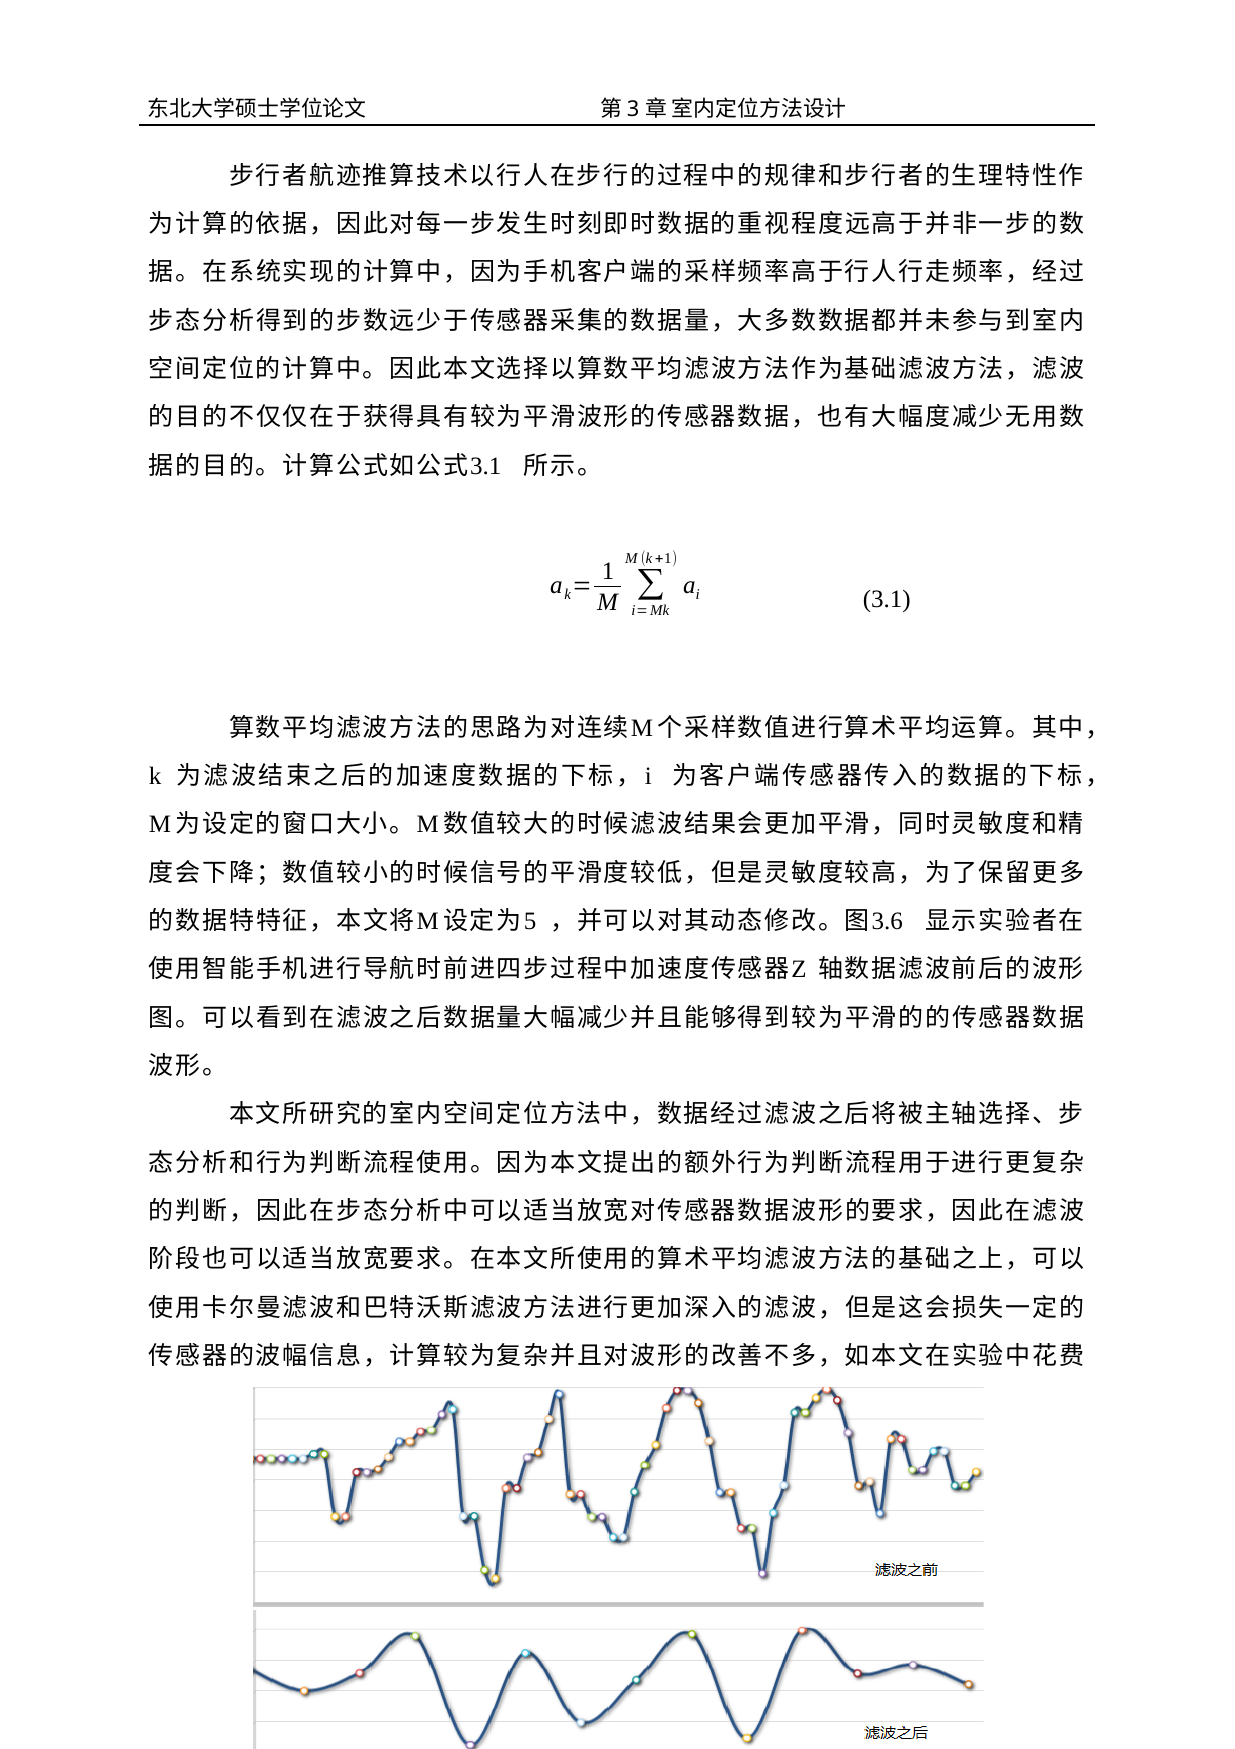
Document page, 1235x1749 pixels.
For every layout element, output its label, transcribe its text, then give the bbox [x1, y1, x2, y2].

text 算数平均滤波方法的思路为对连续M个采样数值进行算术平均运算。其中，k为滤波结束之后的加速度数据的下标，i为客户端传感器传入的数据的下标，M为设定的窗口大小。M数值较大的时候滤波结果会更加平滑，同时灵敏度和精度会下降；数值较小的时候信号的平滑度较低，但是灵敏度较高，为了保留更多的数据特特征，本文将M设定为5，并可以对其动态修改。图3.6显示实验者在使用智能手机进行导航时前进四步过程中加速度传感器Z轴数据滤波前后的波形图。可以看到在滤波之后数据量大幅减少并且能够得到较为平滑的的传感器数据波形。 [149, 701, 1086, 1088]
picture [253, 1387, 984, 1749]
text 步行者航迹推算技术以行人在步行的过程中的规律和步行者的生理特性作为计算的依据，因此对每一步发生时刻即时数据的重视程度远高于并非一步的数据。在系统实现的计算中，因为手机客户端的采样频率高于行人行走频率，经过步态分析得到的步数远少于传感器采集的数据量，大多数数据都并未参与到室内空间定位的计算中。因此本文选择以算数平均滤波方法作为基础滤波方法，滤波的目的不仅仅在于获得具有较为平滑波形的传感器数据，也有大幅度减少无用数据的目的。计算公式如公式3.1所示。 [149, 149, 1086, 487]
text (3.1) [149, 536, 1086, 632]
